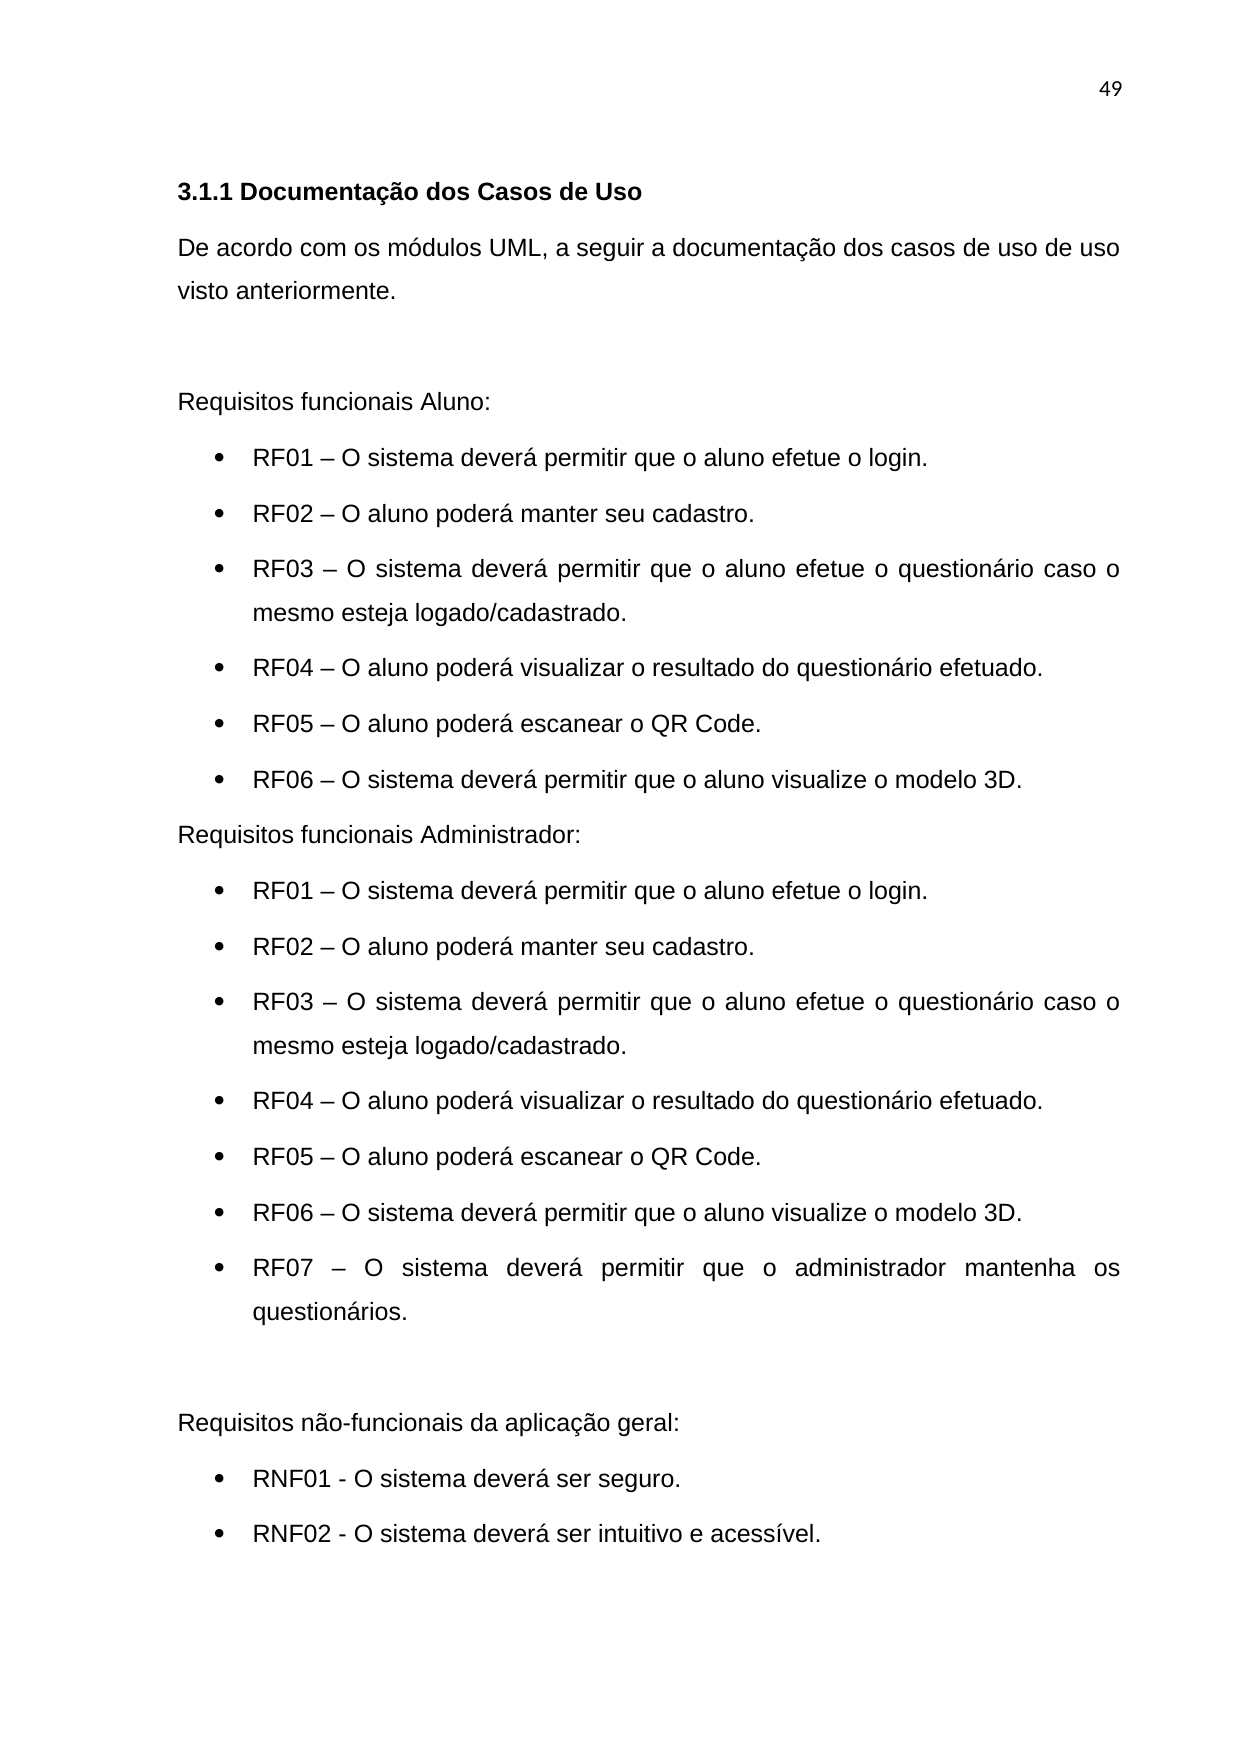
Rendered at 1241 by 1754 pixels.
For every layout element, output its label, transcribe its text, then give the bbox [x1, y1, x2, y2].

list RF04 – O aluno poderá visualizar o resultado do questionário efetuado. [215, 1086, 1122, 1115]
list RNF01 - O sistema deverá ser seguro. [215, 1463, 1122, 1492]
text Requisitos funcionais Aluno: [177, 387, 1122, 416]
list RF01 – O sistema deverá permitir que o aluno efetue o login. [215, 876, 1122, 905]
list RF01 – O sistema deverá permitir que o aluno efetue o login. [215, 443, 1122, 472]
list RF02 – O aluno poderá manter seu cadastro. [215, 932, 1122, 961]
list RF03 – O sistema deverá permitir que o aluno efetue o questionário caso o mesmo esteja logado/cadastrado. [215, 987, 1122, 1059]
list RF04 – O aluno poderá visualizar o resultado do questionário efetuado. [215, 653, 1122, 682]
list RF06 – O sistema deverá permitir que o aluno visualize o modelo 3D. [215, 764, 1122, 793]
list RF05 – O aluno poderá escanear o QR Code. [215, 709, 1122, 738]
text Requisitos não-funcionais da aplicação geral: [177, 1408, 1122, 1437]
list RF03 – O sistema deverá permitir que o aluno efetue o questionário caso o mesmo esteja logado/cadastrado. [215, 554, 1122, 626]
text 3.1.1 Documentação dos Casos de Uso [177, 177, 1122, 206]
list RF07 – O sistema deverá permitir que o administrador mantenha os questionários. [215, 1253, 1122, 1325]
list RF05 – O aluno poderá escanear o QR Code. [215, 1142, 1122, 1171]
list RF02 – O aluno poderá manter seu cadastro. [215, 498, 1122, 527]
list RF06 – O sistema deverá permitir que o aluno visualize o modelo 3D. [215, 1198, 1122, 1227]
text De acordo com os módulos UML, a seguir a documentação dos casos de uso de uso visto anteriormente. [177, 233, 1122, 305]
text Requisitos funcionais Administrador: [177, 820, 1122, 849]
list RNF02 - O sistema deverá ser intuitivo e acessível. [215, 1519, 1122, 1548]
